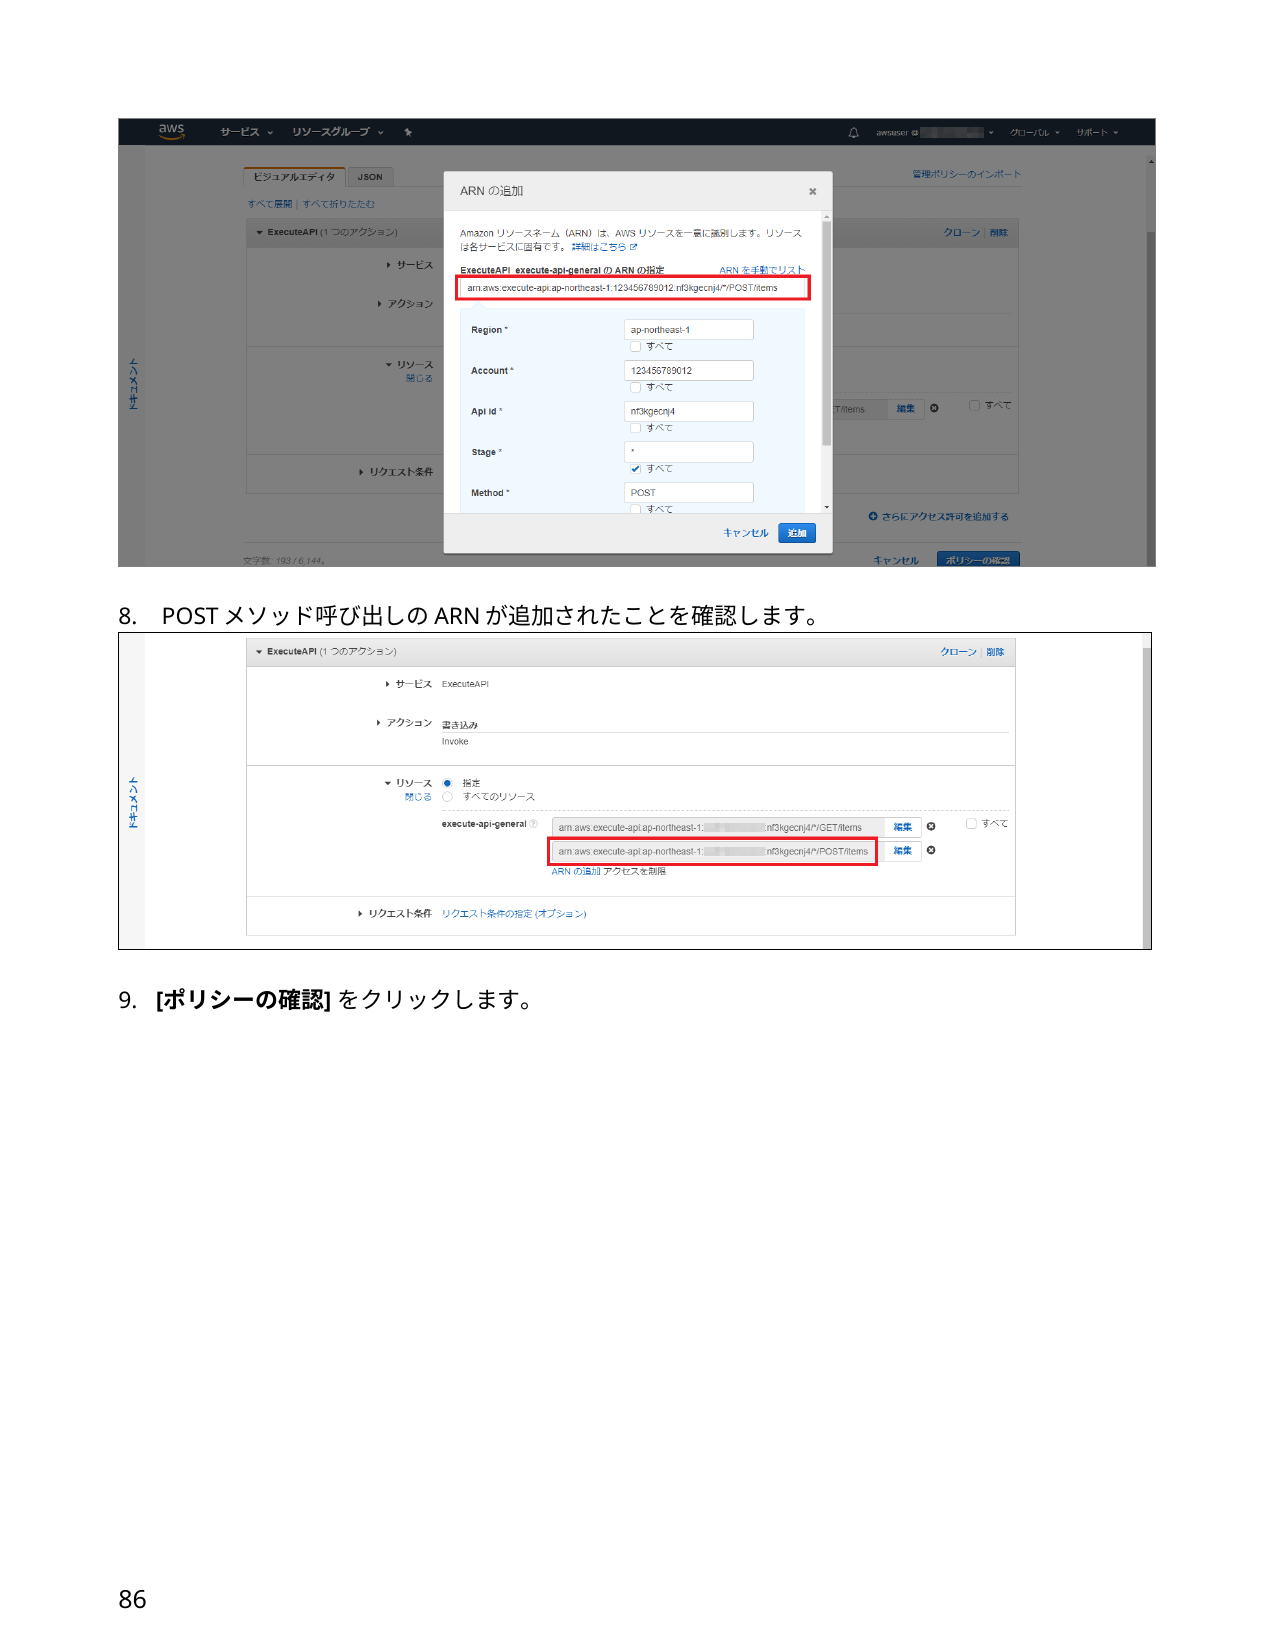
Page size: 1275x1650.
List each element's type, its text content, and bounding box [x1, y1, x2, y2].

picture [119, 633, 1151, 949]
picture [119, 119, 1155, 566]
list [ポリシーの確認] をクリックします。 [118, 982, 1157, 1015]
list POSTメソッド呼び出しのARNが追加されたことを確認します。 [118, 598, 1157, 632]
